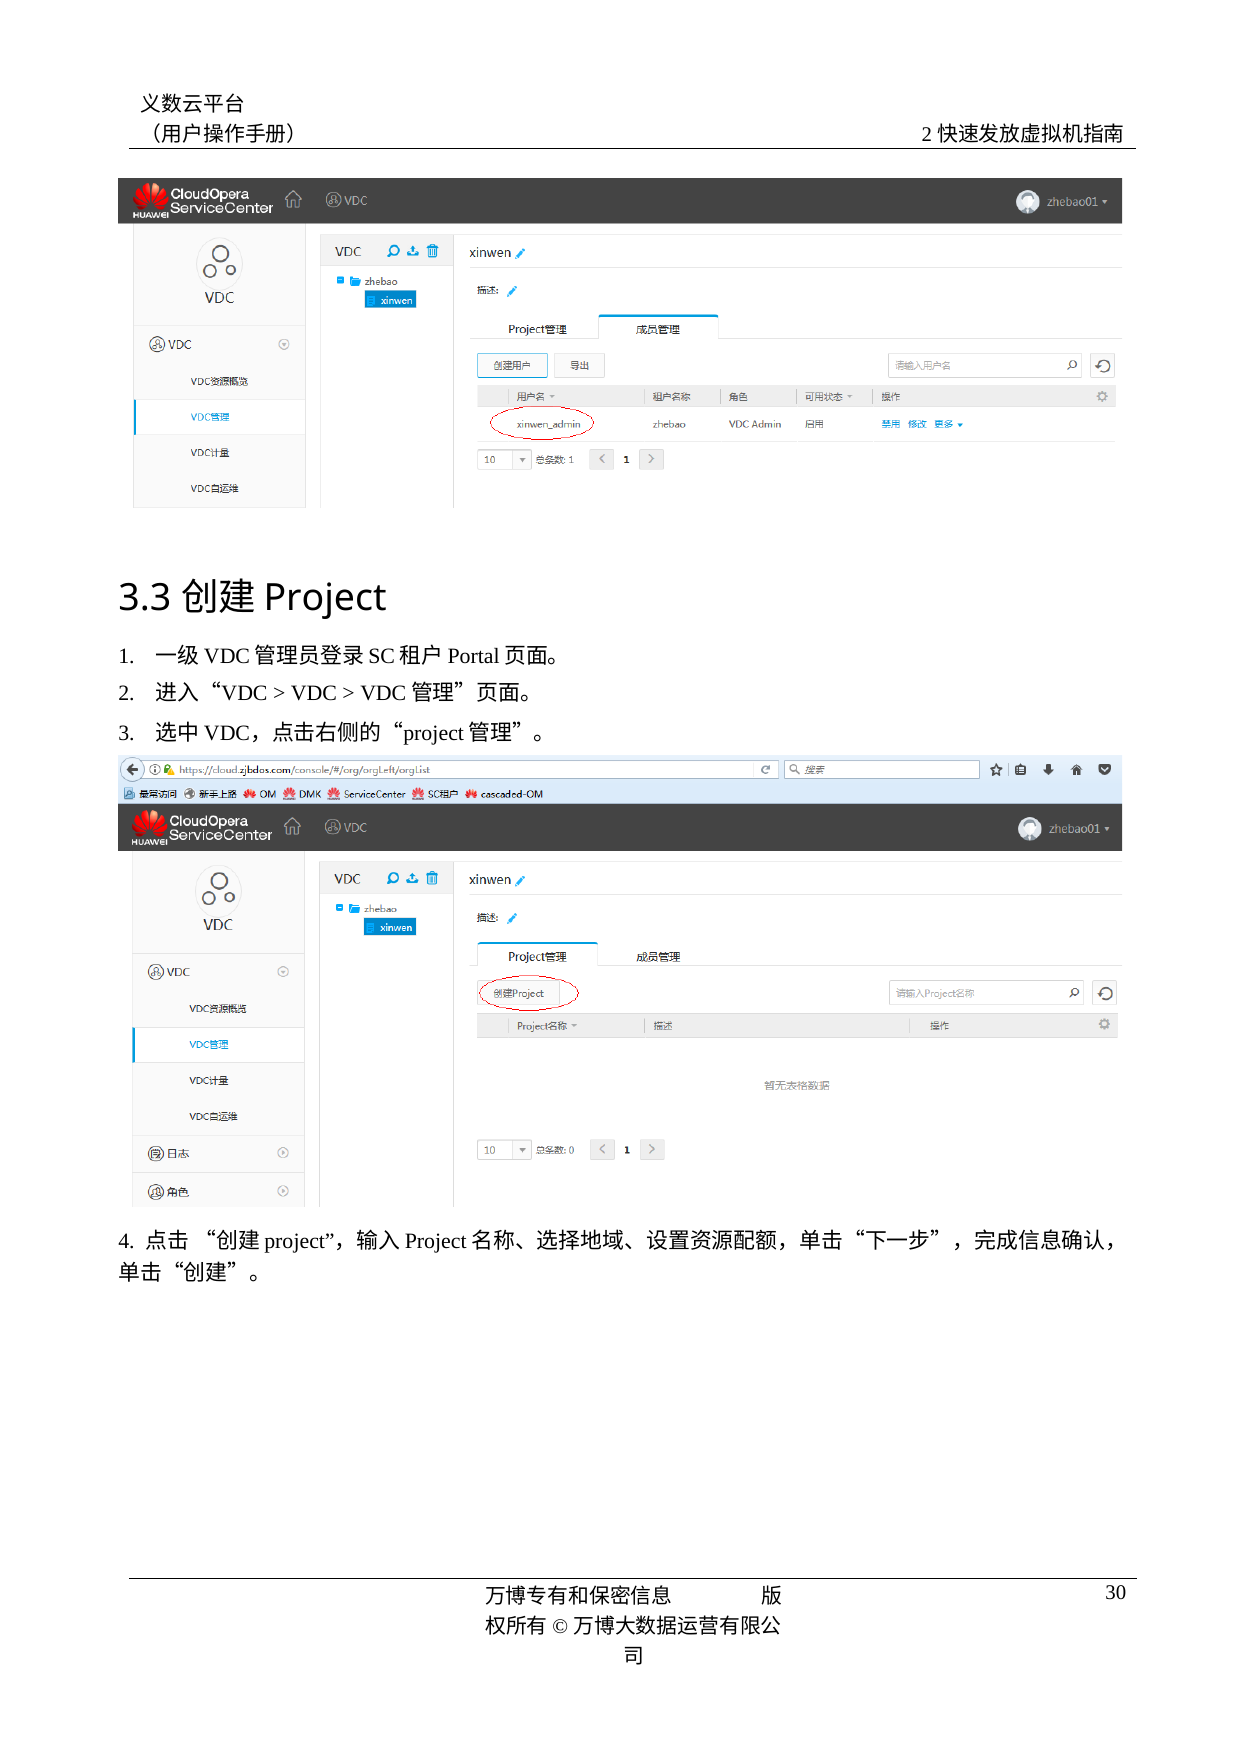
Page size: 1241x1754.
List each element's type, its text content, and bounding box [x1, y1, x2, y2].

list 选中VDC，点击右侧的“project管理”。 [118, 715, 1122, 747]
picture [118, 178, 1123, 508]
text 4. 点击 “创建project”，输入Project名称、选择地域、设置资源配额，单击“下一步”，完成信息确认，单击“创建”。 [118, 1223, 1122, 1287]
picture [118, 755, 1123, 1207]
list 一级VDC管理员登录SC租户Portal页面。 [118, 638, 1122, 670]
subtitle 创建Project [118, 570, 1122, 621]
list 进入“VDC > VDC > VDC管理”页面。 [118, 674, 1122, 707]
